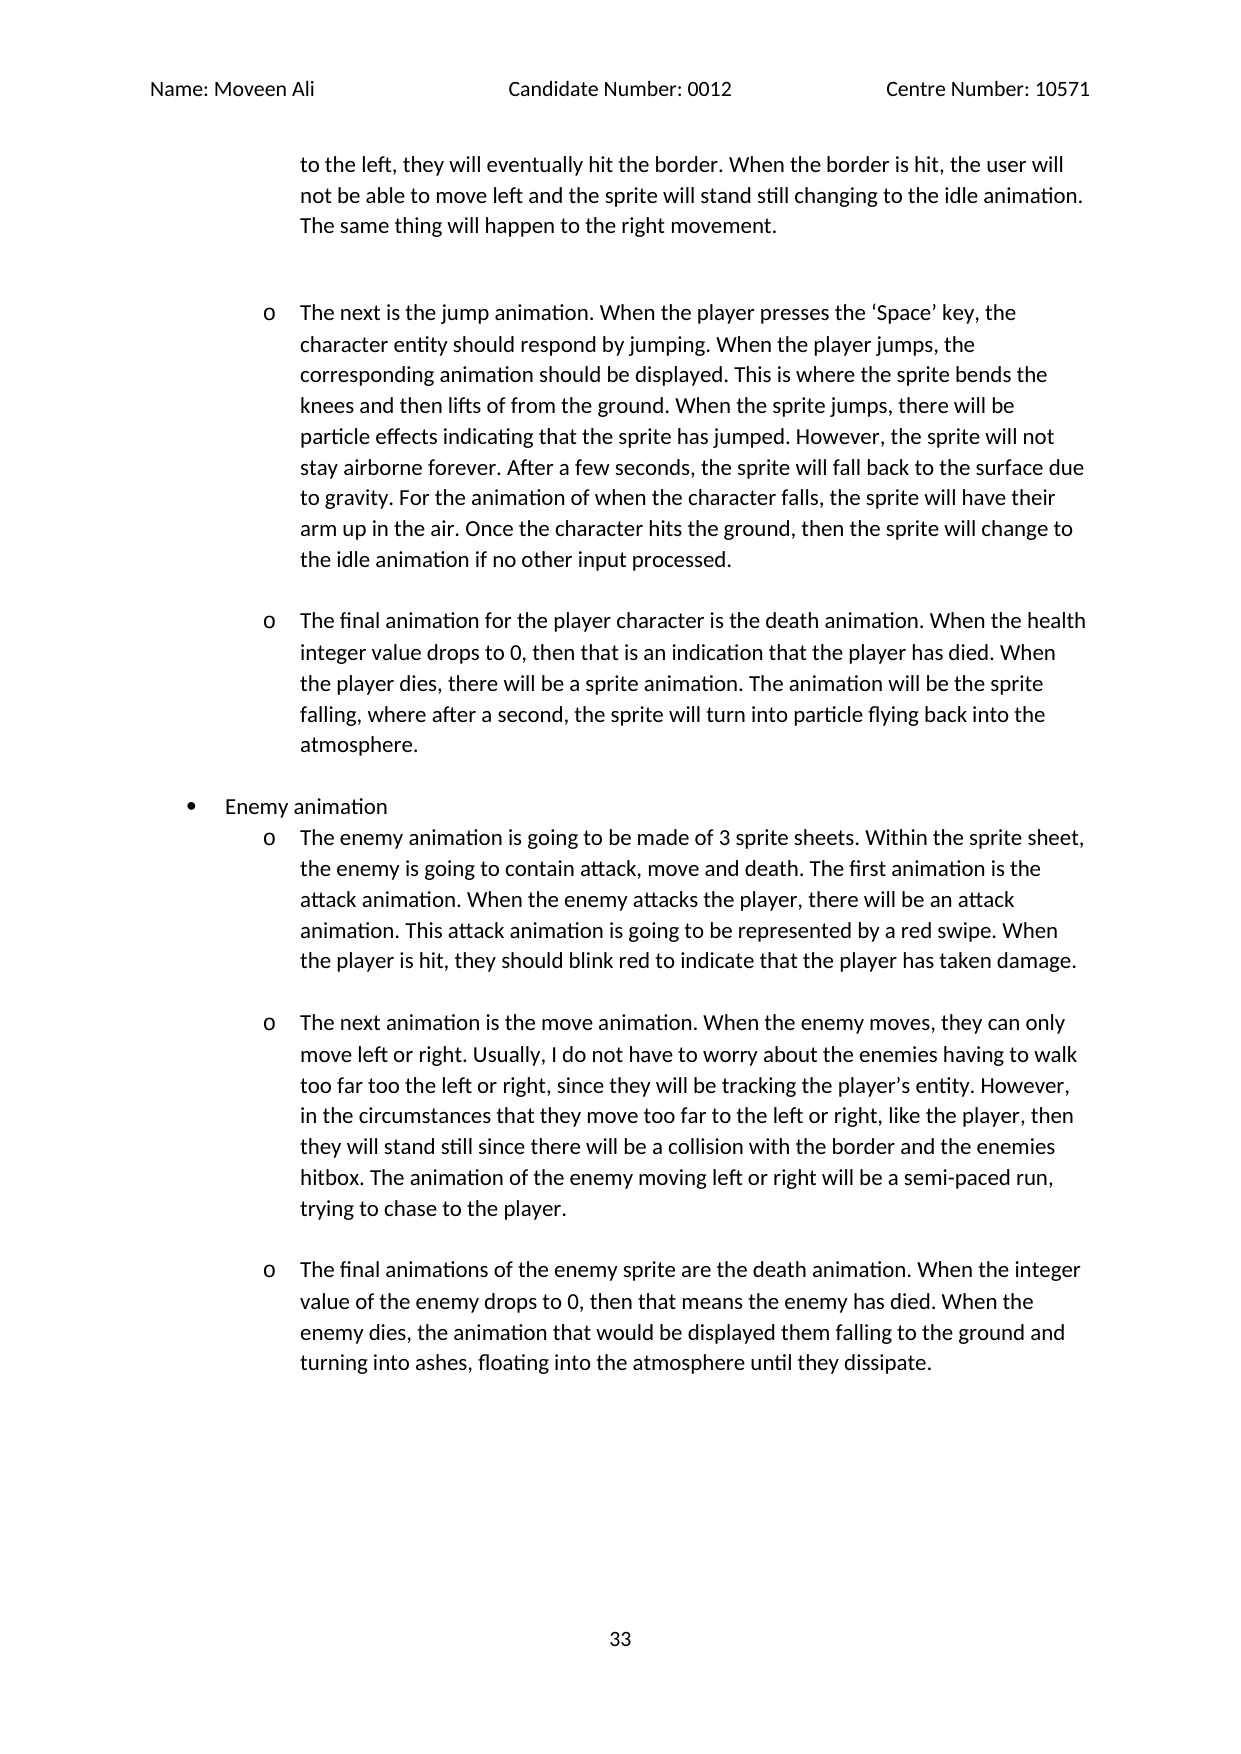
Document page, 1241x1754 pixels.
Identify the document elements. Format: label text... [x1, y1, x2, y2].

list The next is the jump animation. When the player presses the ‘Space’ key, the character entity should respond by jumping. When the player jumps, the corresponding animation should be displayed. This is where the sprite bends the knees and then lifts of from the ground. When the sprite jumps, there will be particle effects indicating that the sprite has jumped. However, the sprite will not stay airborne forever. After a few seconds, the sprite will fall back to the surface due to gravity. For the animation of when the character falls, the sprite will have their arm up in the air. Once the character hits the ground, then the sprite will change to the idle animation if no other input processed. [262, 298, 1090, 573]
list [262, 150, 1090, 239]
list The final animations of the enemy sprite are the death animation. When the integer value of the enemy drops to 0, then that means the enemy has died. When the enemy dies, the animation that would be displayed them falling to the ground and turning into ashes, floating into the atmosphere until they dissipate. [262, 1255, 1090, 1376]
list The final animation for the player character is the death animation. When the health integer value drops to 0, then that is an indication that the player has died. When the player dies, there will be a sprite animation. The animation will be the sprite falling, where after a second, the sprite will turn into particle flying back into the atmosphere. [262, 606, 1090, 758]
list The enemy animation is going to be made of 3 sprite sheets. Within the sprite sheet, the enemy is going to contain attack, move and death. The first animation is the attack animation. When the enemy attacks the player, there will be an attack animation. This attack animation is going to be represented by a red swipe. When the player is hit, they should blink red to indicate that the player has taken damage. [262, 823, 1090, 975]
list The next animation is the move animation. When the enemy moves, they can only move left or right. Usually, I do not have to worry about the enemies having to walk too far too the left or right, since they will be tracking the player’s entity. However, in the circumstances that they move too far to the left or right, like the player, then they will stand still since there will be a collision with the border and the enemies hitbox. The animation of the enemy moving left or right will be a semi-paced run, trying to chase to the player. [262, 1008, 1090, 1222]
list Enemy animation [187, 792, 1090, 820]
